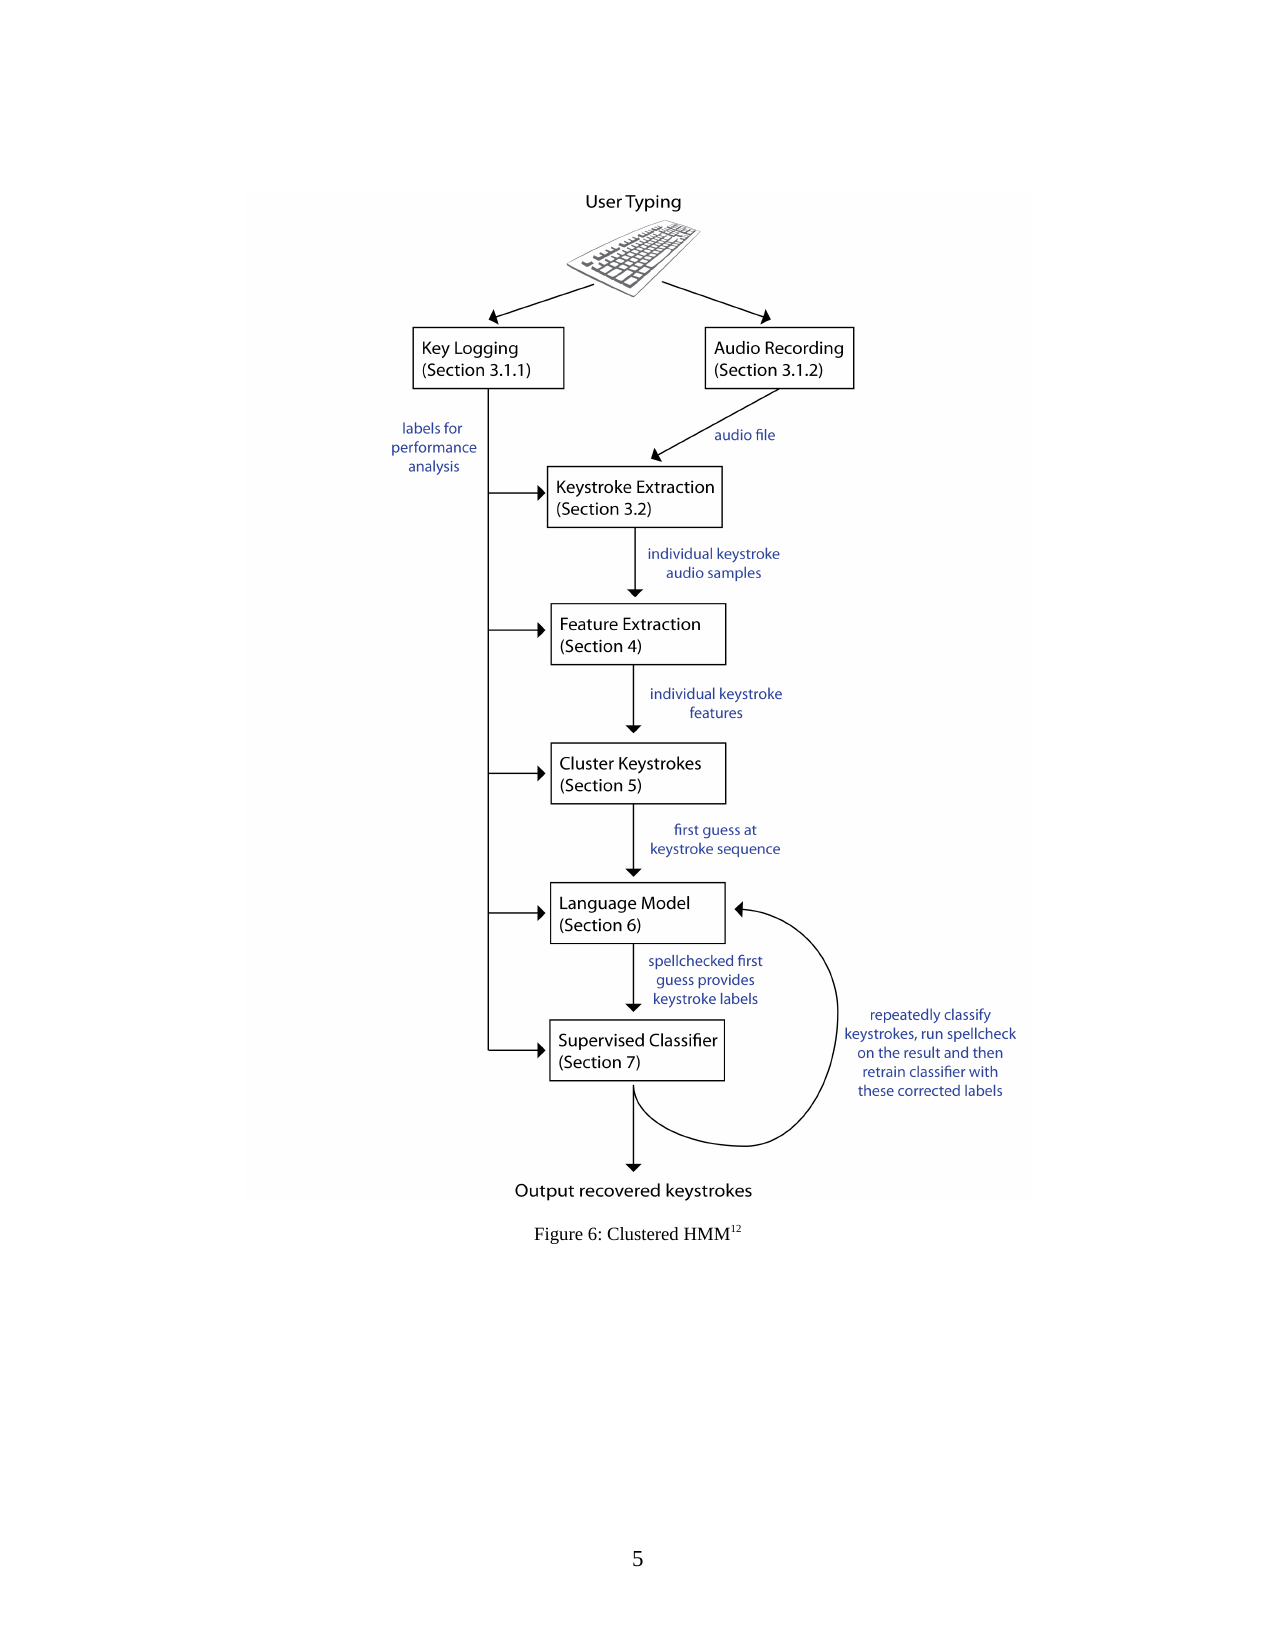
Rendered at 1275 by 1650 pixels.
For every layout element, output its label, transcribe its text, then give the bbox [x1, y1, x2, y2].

picture [243, 192, 1032, 1201]
